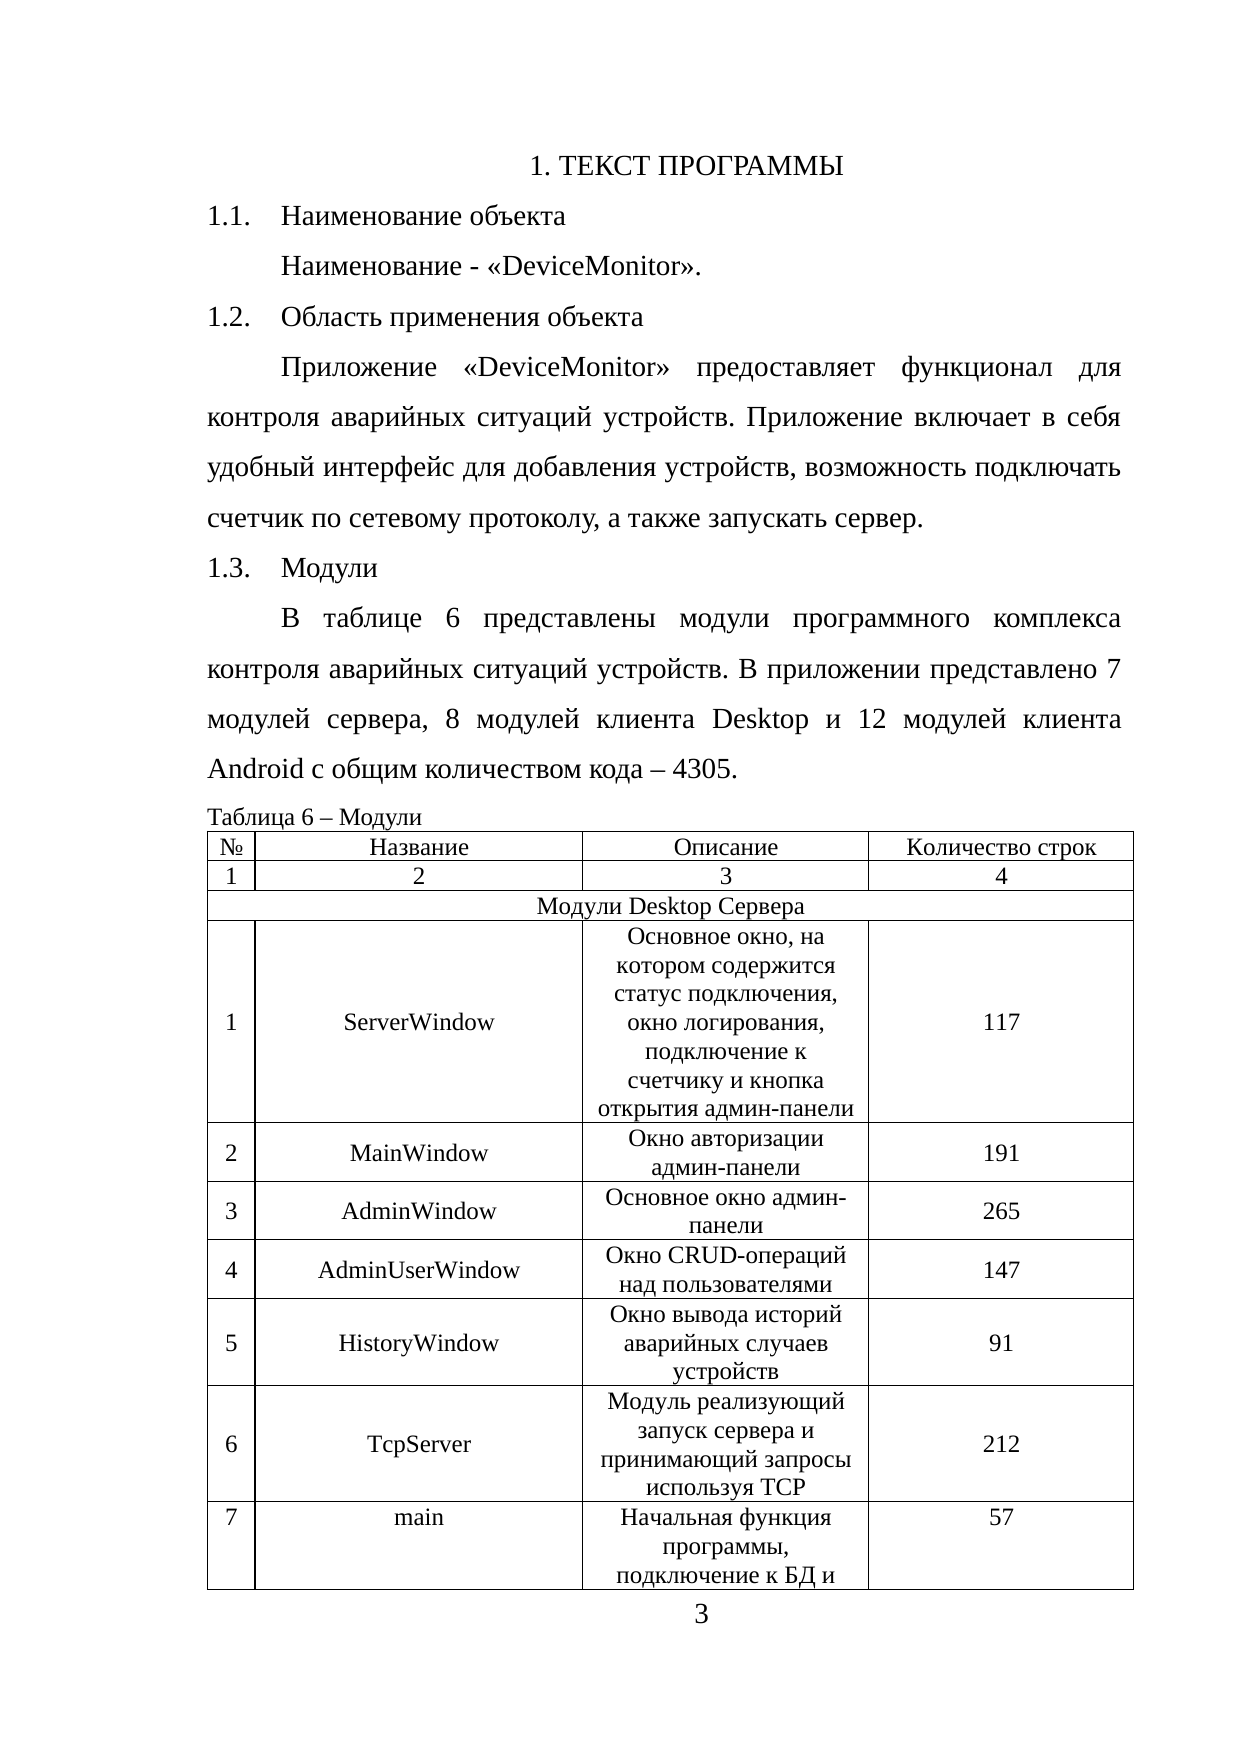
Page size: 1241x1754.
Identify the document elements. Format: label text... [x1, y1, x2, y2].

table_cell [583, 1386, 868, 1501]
subtitle Модули [207, 550, 1122, 584]
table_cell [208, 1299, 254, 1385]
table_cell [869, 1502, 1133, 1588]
text Таблица 6 – Модули [207, 802, 1122, 831]
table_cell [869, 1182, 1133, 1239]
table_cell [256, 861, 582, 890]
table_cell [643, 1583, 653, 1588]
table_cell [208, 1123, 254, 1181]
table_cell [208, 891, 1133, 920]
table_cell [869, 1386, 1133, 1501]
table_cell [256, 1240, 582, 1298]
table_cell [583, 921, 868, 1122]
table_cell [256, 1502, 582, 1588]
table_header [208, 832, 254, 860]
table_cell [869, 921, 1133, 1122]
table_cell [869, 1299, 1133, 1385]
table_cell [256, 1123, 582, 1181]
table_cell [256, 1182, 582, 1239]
subtitle ТЕКСТ ПРОГРАММЫ [207, 148, 1122, 181]
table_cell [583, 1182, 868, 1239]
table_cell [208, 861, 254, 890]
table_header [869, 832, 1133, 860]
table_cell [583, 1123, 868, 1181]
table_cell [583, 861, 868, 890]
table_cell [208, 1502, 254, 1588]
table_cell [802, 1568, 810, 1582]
list В таблице 6 представлены модули программного комплекса контроля аварийных ситуаций устройств. В приложении представлено 7 модулей сервера, 8 модулей клиента Desktop и 12 модулей клиента Android с общим количеством кода – 4305. [207, 601, 1122, 785]
text Приложение «DeviceMonitor» предоставляет функционал для контроля аварийных ситуаций устройств. Приложение включает в себя удобный интерфейс для добавления устройств, возможность подключать счетчик по сетевому протоколу, а также запускать сервер. [207, 349, 1122, 533]
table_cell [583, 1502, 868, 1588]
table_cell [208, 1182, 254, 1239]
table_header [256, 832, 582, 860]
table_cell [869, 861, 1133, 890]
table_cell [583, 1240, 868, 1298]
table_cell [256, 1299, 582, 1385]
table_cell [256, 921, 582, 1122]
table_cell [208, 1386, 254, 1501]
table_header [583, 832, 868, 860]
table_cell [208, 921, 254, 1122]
subtitle Область применения объекта [207, 299, 1122, 332]
text Наименование - « DeviceMonitor». [207, 248, 1122, 282]
subtitle Наименование объекта [207, 198, 1122, 232]
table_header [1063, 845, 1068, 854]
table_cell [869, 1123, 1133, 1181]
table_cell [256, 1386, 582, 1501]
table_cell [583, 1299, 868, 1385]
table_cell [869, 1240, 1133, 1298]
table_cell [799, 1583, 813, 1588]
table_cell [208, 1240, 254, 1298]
